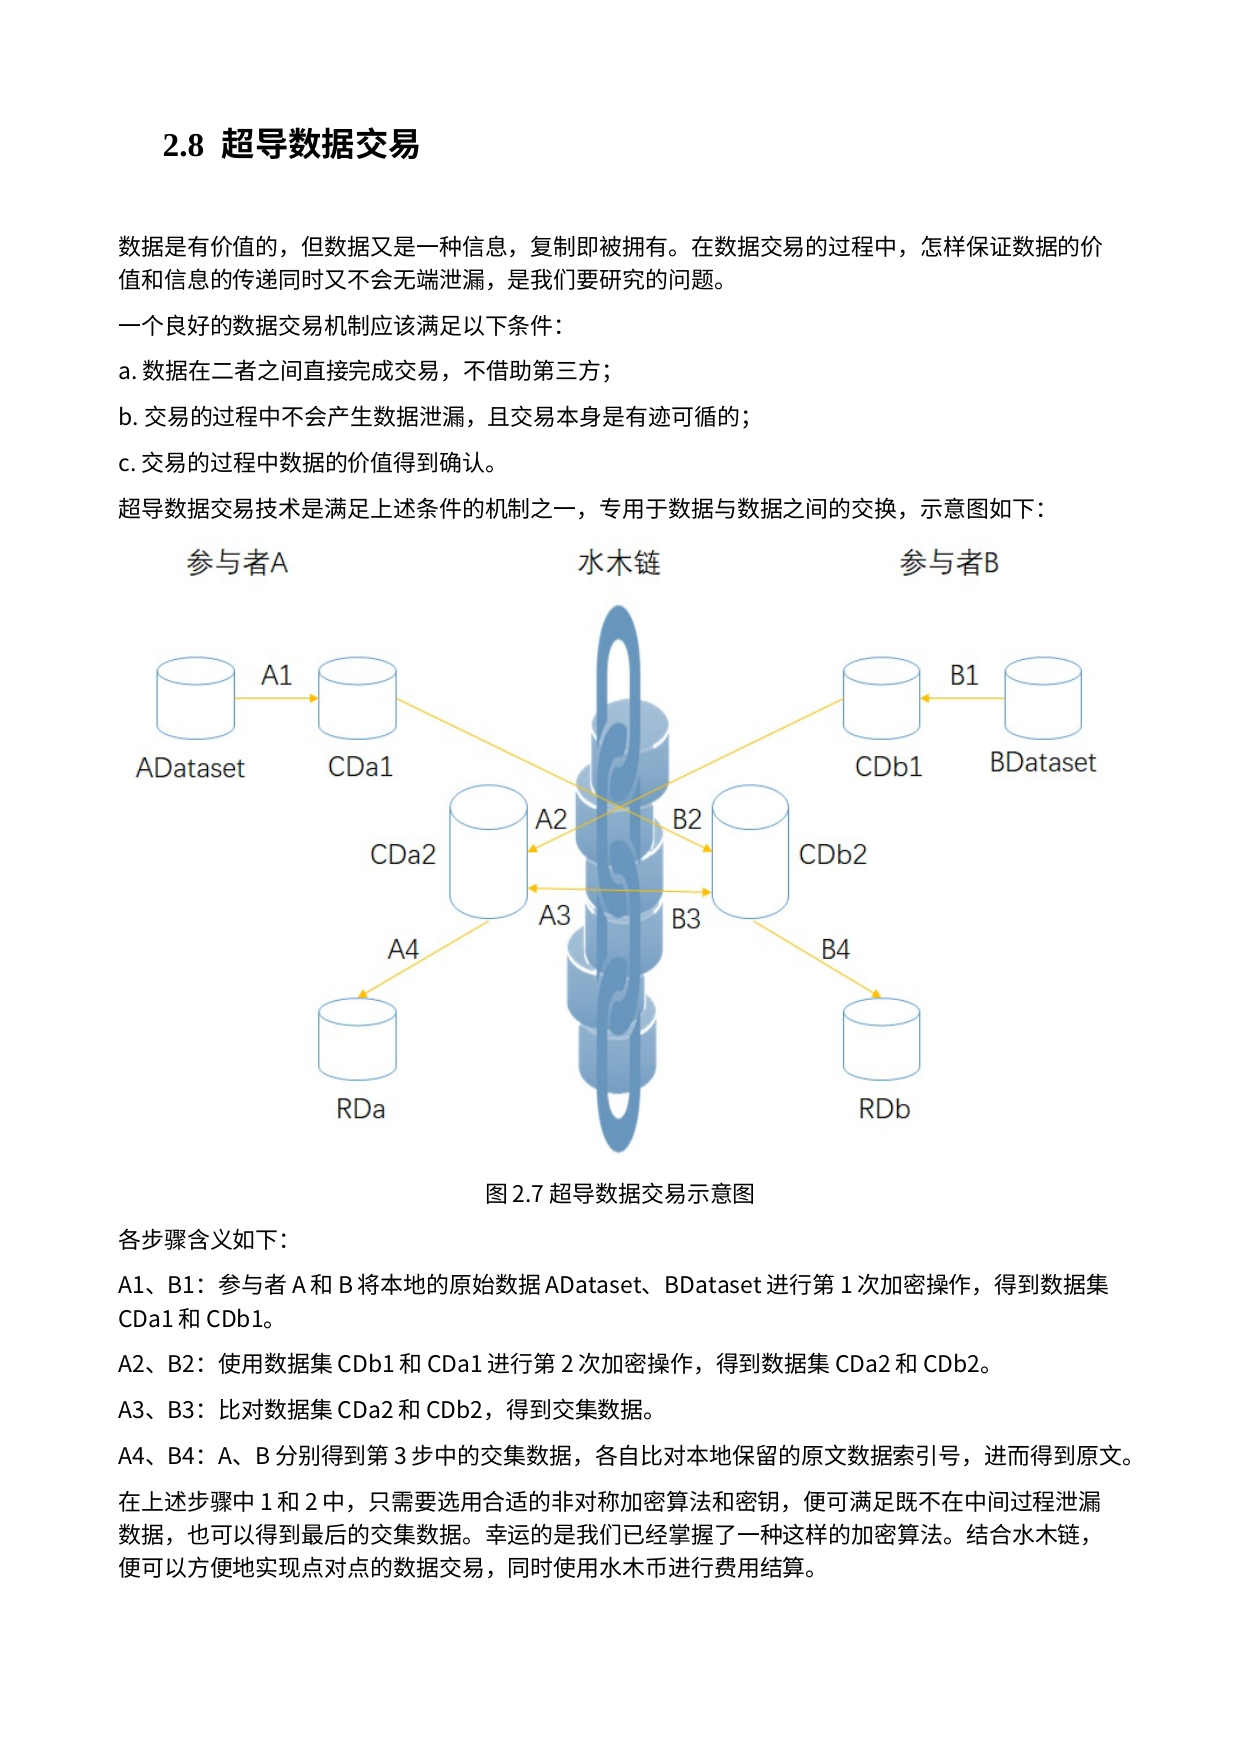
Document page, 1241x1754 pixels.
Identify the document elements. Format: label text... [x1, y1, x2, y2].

text b. 交易的过程中不会产生数据泄漏，且交易本身是有迹可循的； [118, 399, 1122, 432]
text A1、B1：参与者A和B将本地的原始数据ADataset、BDataset进行第1次加密操作，得到数据集CDa1和CDb1。 [118, 1267, 1122, 1334]
subtitle 超导数据交易 [162, 118, 1122, 166]
text 超导数据交易技术是满足上述条件的机制之一，专用于数据与数据之间的交换，示意图如下： [118, 490, 1122, 524]
text 图2.7 超导数据交易示意图 [118, 1176, 1122, 1209]
picture [118, 536, 1123, 1164]
text A3、B3：比对数据集CDa2和CDb2，得到交集数据。 [118, 1392, 1122, 1425]
text 在上述步骤中1和2中，只需要选用合适的非对称加密算法和密钥，便可满足既不在中间过程泄漏数据，也可以得到最后的交集数据。幸运的是我们已经掌握了一种这样的加密算法。结合水木链，便可以方便地实现点对点的数据交易，同时使用水木币进行费用结算。 [118, 1483, 1122, 1583]
text 一个良好的数据交易机制应该满足以下条件： [118, 307, 1122, 341]
text A2、B2：使用数据集CDb1和CDa1进行第2次加密操作，得到数据集CDa2和CDb2。 [118, 1346, 1122, 1379]
text a. 数据在二者之间直接完成交易，不借助第三方； [118, 353, 1122, 386]
text 数据是有价值的，但数据又是一种信息，复制即被拥有。在数据交易的过程中，怎样保证数据的价值和信息的传递同时又不会无端泄漏，是我们要研究的问题。 [118, 228, 1122, 295]
text 各步骤含义如下： [118, 1222, 1122, 1255]
text c. 交易的过程中数据的价值得到确认。 [118, 445, 1122, 478]
text A4、B4：A、B分别得到第3步中的交集数据，各自比对本地保留的原文数据索引号，进而得到原文。 [118, 1438, 1122, 1471]
